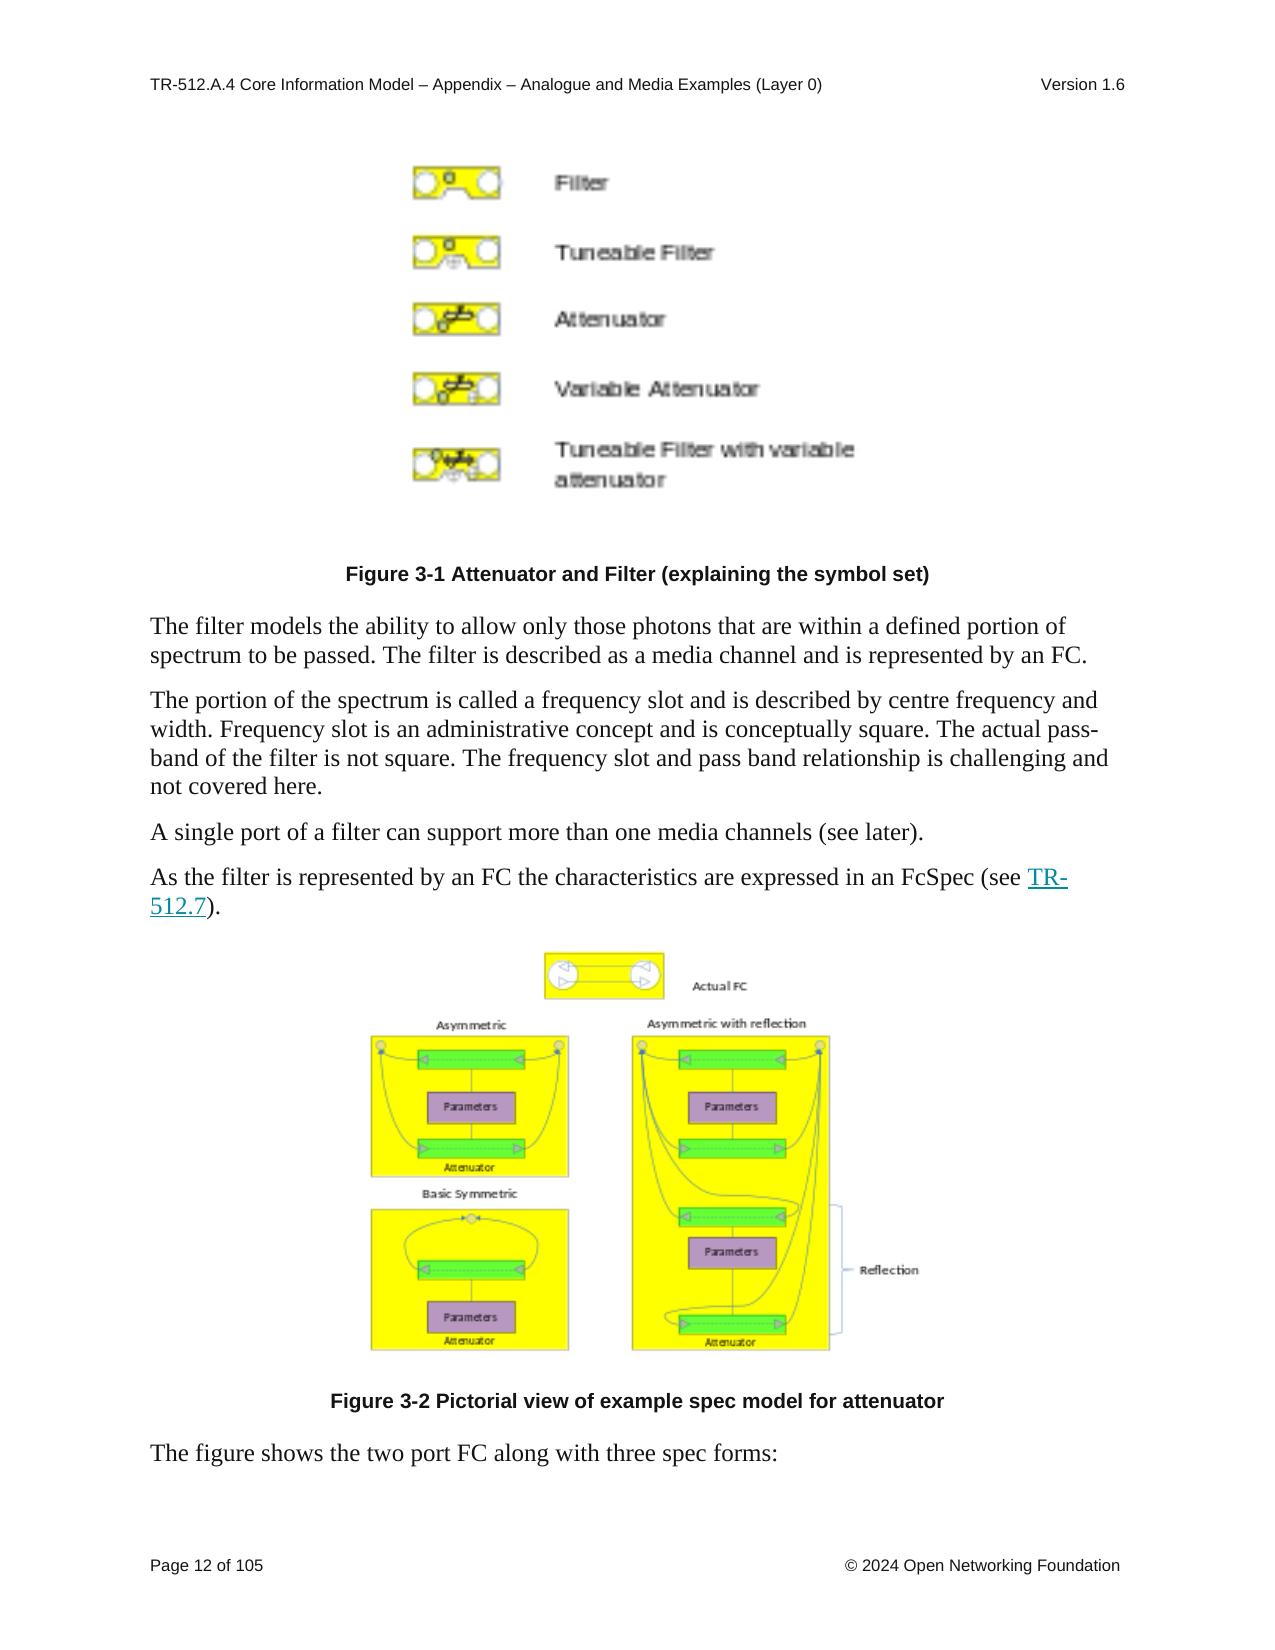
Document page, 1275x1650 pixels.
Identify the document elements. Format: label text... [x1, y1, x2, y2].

text A single port of a filter can support more than one media channels (see later). [150, 817, 1125, 846]
text The figure shows the two port FC along with three spec forms: [150, 1438, 1125, 1467]
text The filter models the ability to allow only those photons that are within a defined portion of spectrum to be passed. The filter is described as a media channel and is represented by an FC. [150, 611, 1125, 668]
text Figure 3-2 Pictorial view of example spec model for attenuator [150, 1389, 1125, 1413]
text As the filter is represented by an FC the characteristics are expressed in an FcSpec (see TR-512.7). [150, 862, 1125, 920]
text Figure 3-1 Attenuator and Filter (explaining the symbol set) [150, 562, 1125, 586]
text The portion of the spectrum is called a frequency slot and is described by centre frequency and width. Frequency slot is an administrative concept and is conceptually square. The actual pass-band of the filter is not square. The frequency slot and pass band relationship is challenging and not covered here. [150, 685, 1125, 800]
